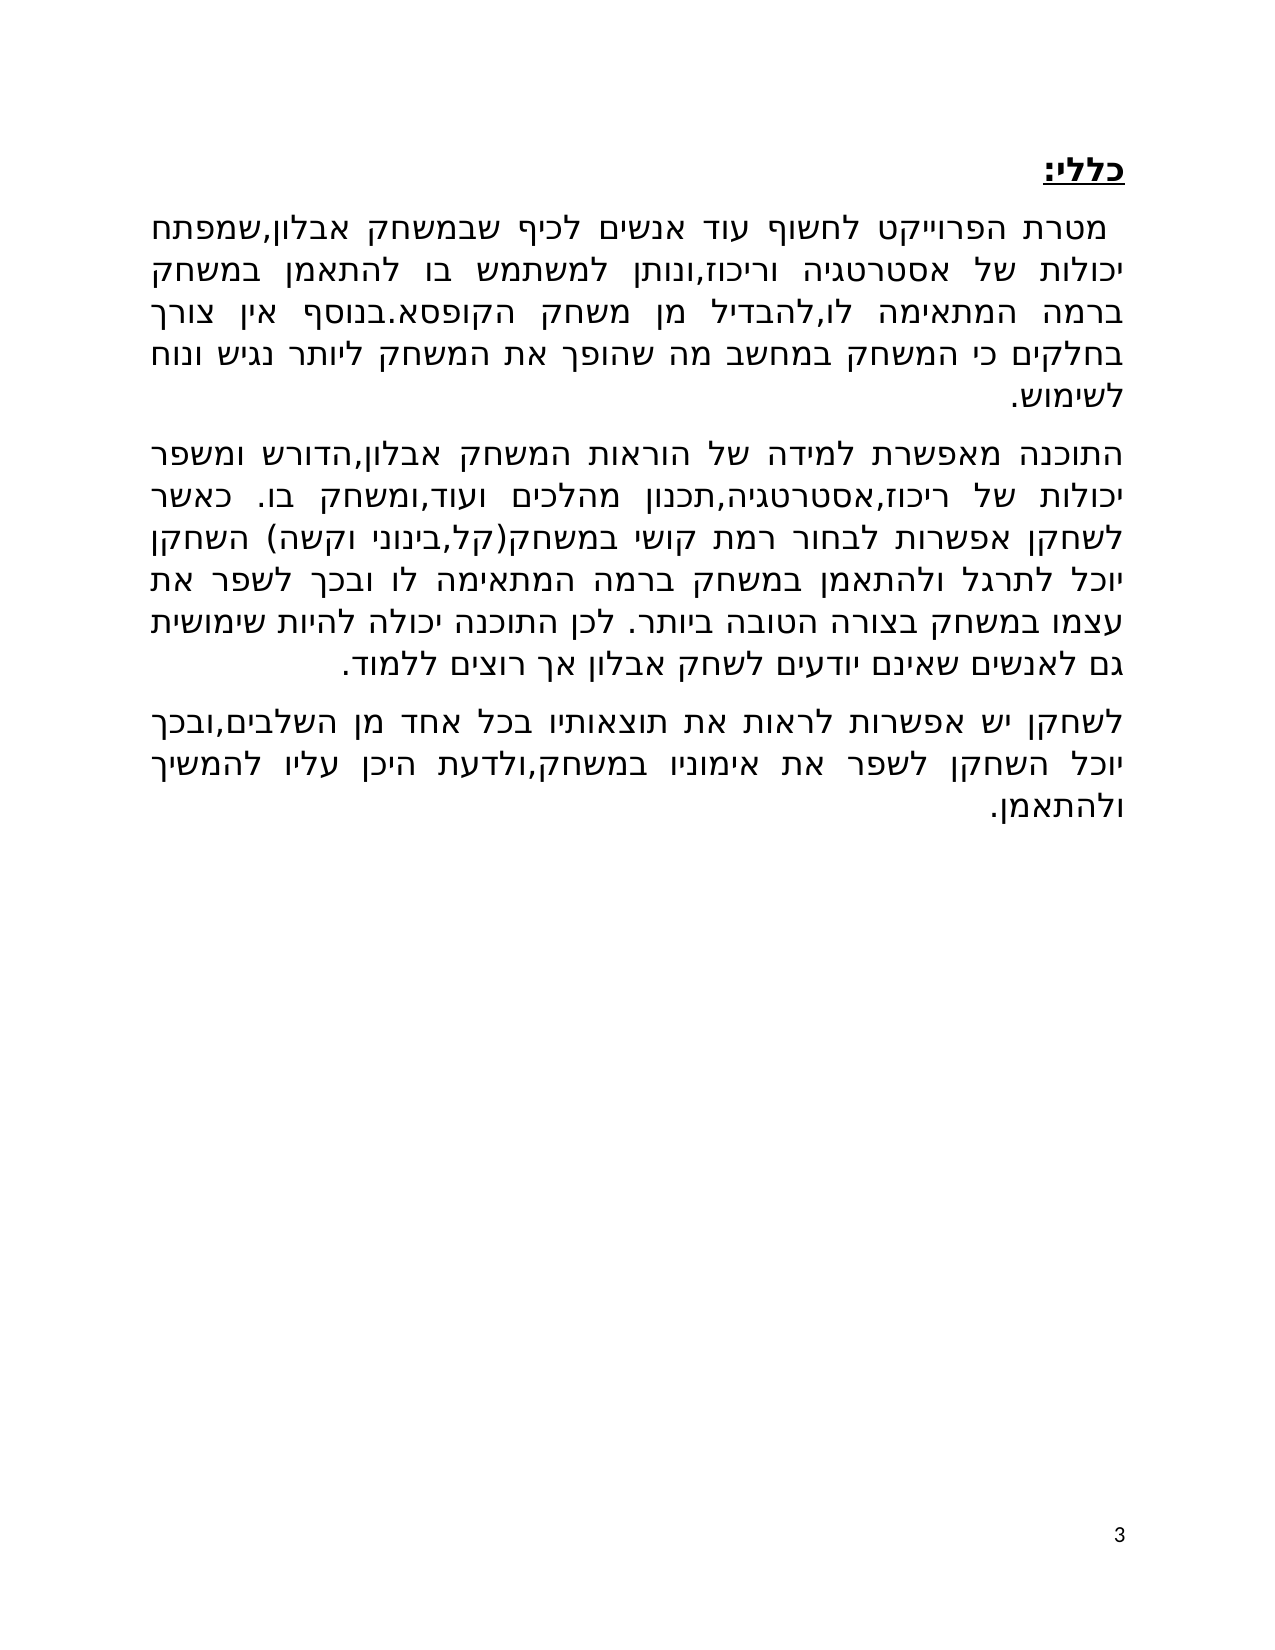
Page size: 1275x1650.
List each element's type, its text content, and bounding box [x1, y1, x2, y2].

text מטרת הפרוייקט לחשוף עוד אנשים לכיף שבמשחק אבלון,שמפתח יכולות של אסטרטגיה וריכוז,ונותן למשתמש בו להתאמן במשחק ברמה המתאימה לו,להבדיל מן משחק הקופסא.בנוסף אין צורך בחלקים כי המשחק במחשב מה שהופך את המשחק ליותר נגיש ונוח לשימוש. [150, 208, 1125, 415]
text התוכנה מאפשרת למידה של הוראות המשחק אבלון,הדורש ומשפר יכולות של ריכוז,אסטרטגיה,תכנון מהלכים ועוד,ומשחק בו. כאשר לשחקן אפשרות לבחור רמת קושי במשחק(קל,בינוני וקשה) השחקן יוכל לתרגל ולהתאמן במשחק ברמה המתאימה לו ובכך לשפר את עצמו במשחק בצורה הטובה ביותר. לכן התוכנה יכולה להיות שימושית גם לאנשים שאינם יודעים לשחק אבלון אך רוצים ללמוד. [150, 434, 1125, 683]
text כללי: [150, 150, 1125, 189]
text לשחקן יש אפשרות לראות את תוצאותיו בכל אחד מן השלבים,ובכך יוכל השחקן לשפר את אימוניו במשחק,ולדעת היכן עליו להמשיך ולהתאמן. [150, 702, 1125, 825]
